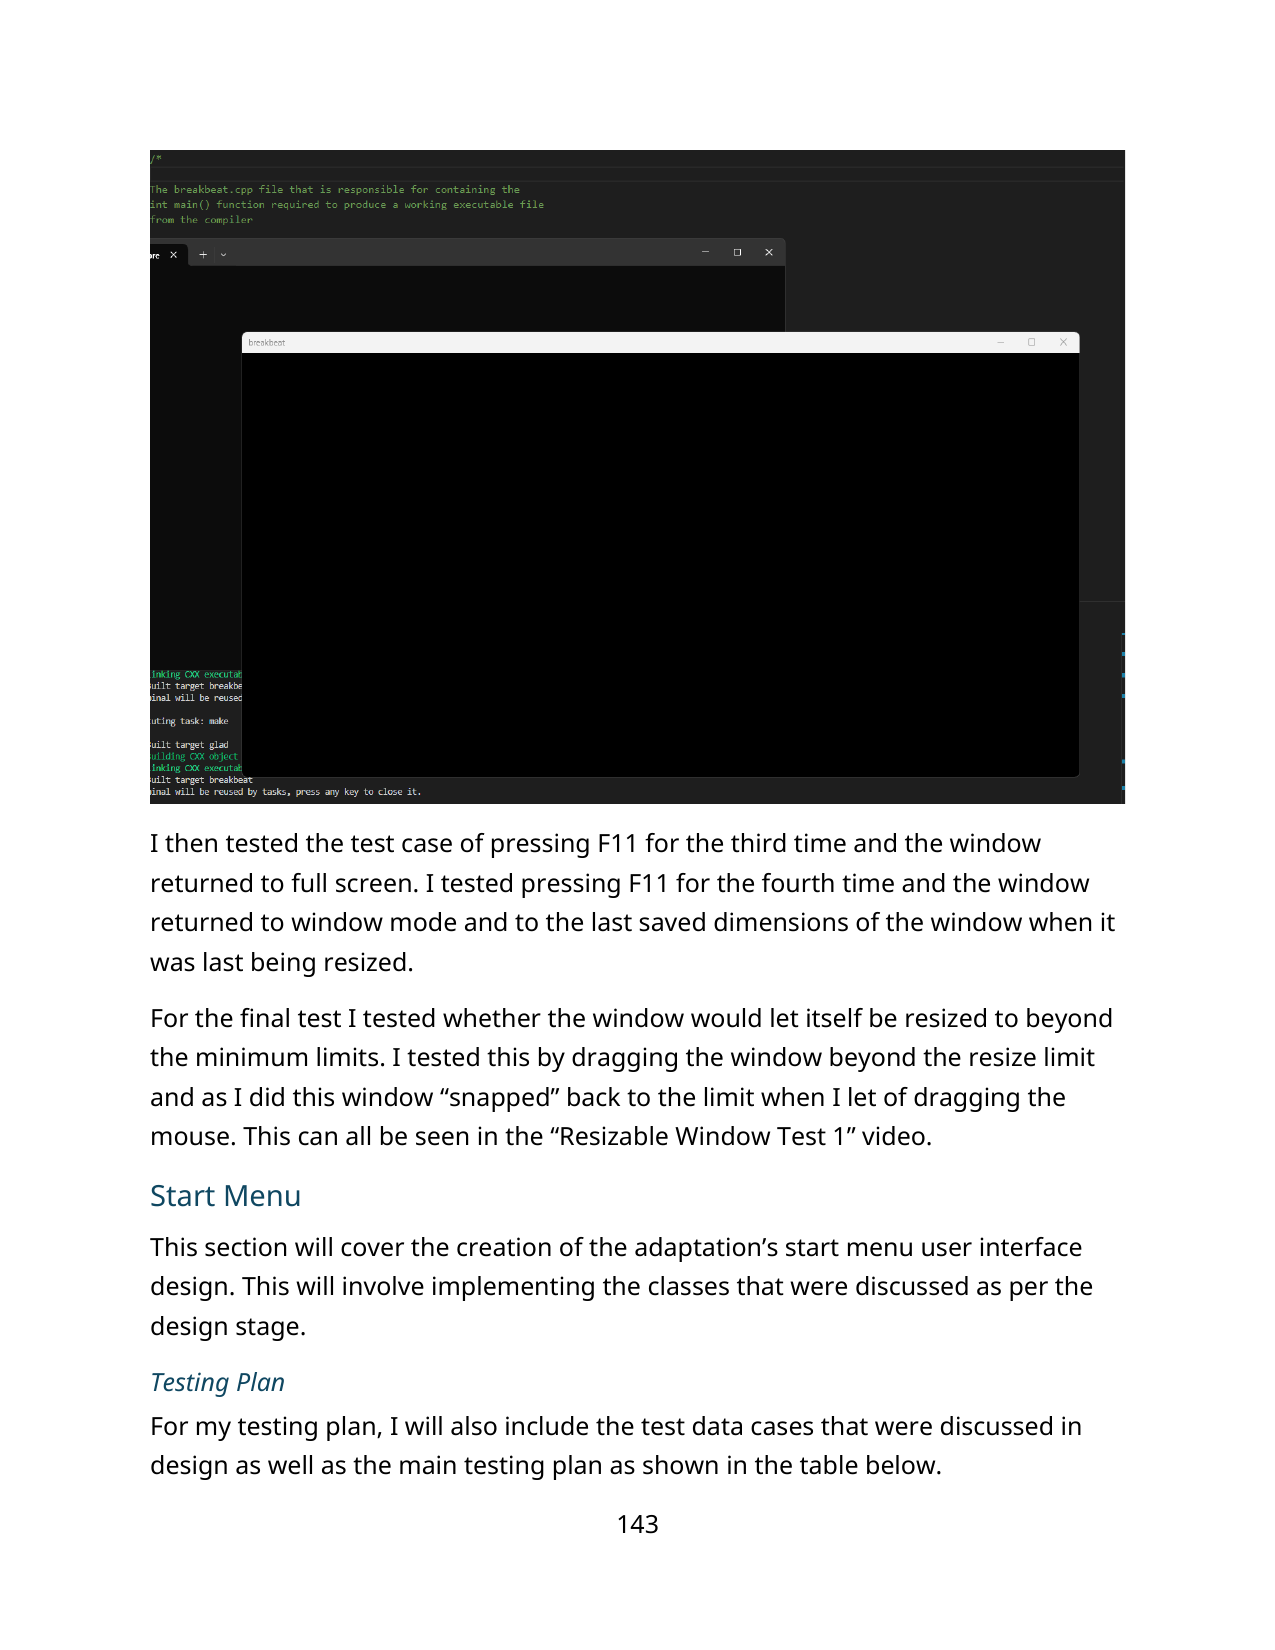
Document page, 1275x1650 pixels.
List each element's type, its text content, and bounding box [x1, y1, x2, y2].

subtitle Testing Plan [150, 1364, 1125, 1398]
text For my testing plan, I will also include the test data cases that were discussed in design as well as the main testing plan as shown in the table below. [150, 1408, 1125, 1482]
subtitle Start Menu [150, 1175, 1125, 1215]
text For the final test I tested whether the window would let itself be resized to beyond the minimum limits. I tested this by dragging the window beyond the resize limit and as I did this window “snapped” back to the limit when I let of dragging the mouse. This can all be seen in the “Resizable Window Test 1” video. [150, 1001, 1125, 1153]
text I then tested the test case of pressing F11 for the third time and the window returned to full screen. I tested pressing F11 for the fourth time and the window returned to window mode and to the last saved dimensions of the window when it was last being resized. [150, 826, 1125, 978]
picture [150, 150, 1125, 804]
text This section will cover the creation of the adaptation’s start menu user interface design. This will involve implementing the classes that were discussed as per the design stage. [150, 1229, 1125, 1342]
